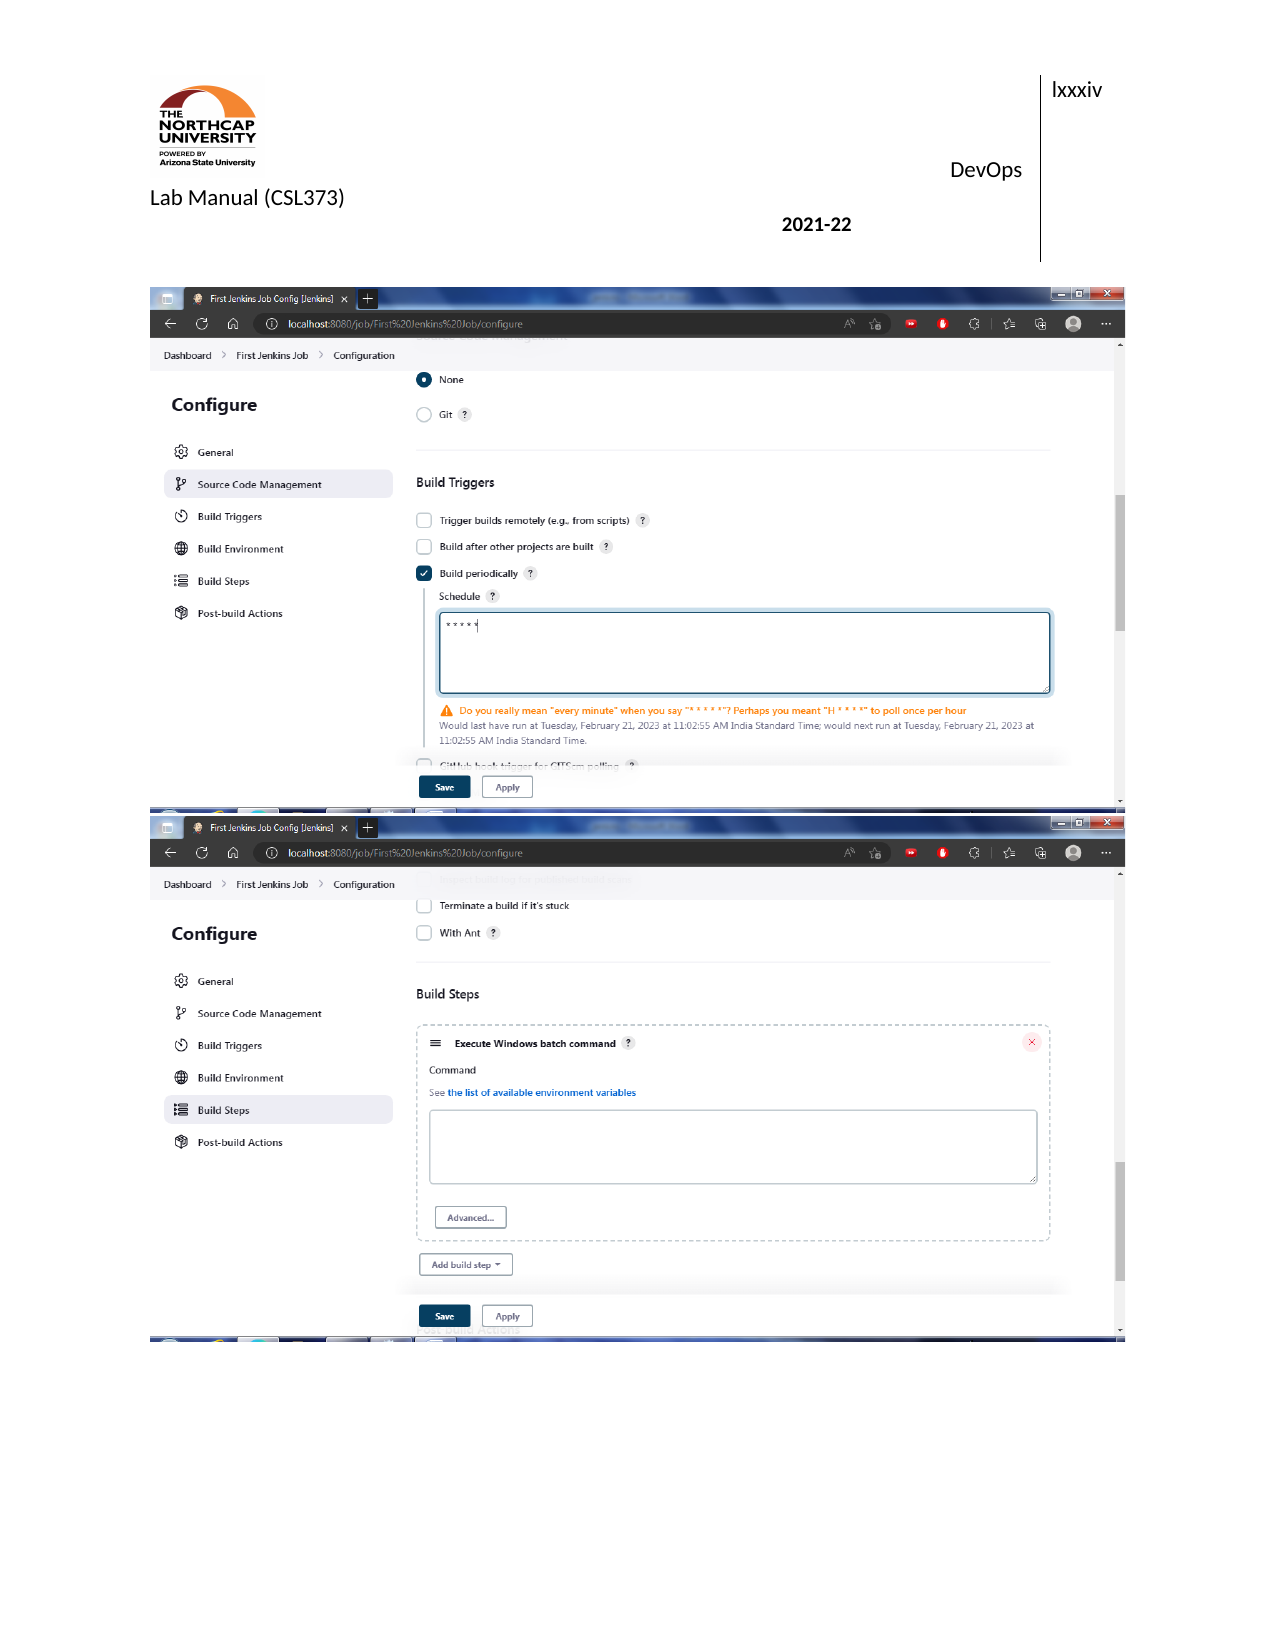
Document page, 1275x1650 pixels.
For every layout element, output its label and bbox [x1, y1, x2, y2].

picture [150, 816, 1125, 1342]
picture [150, 287, 1125, 813]
picture [150, 75, 266, 178]
